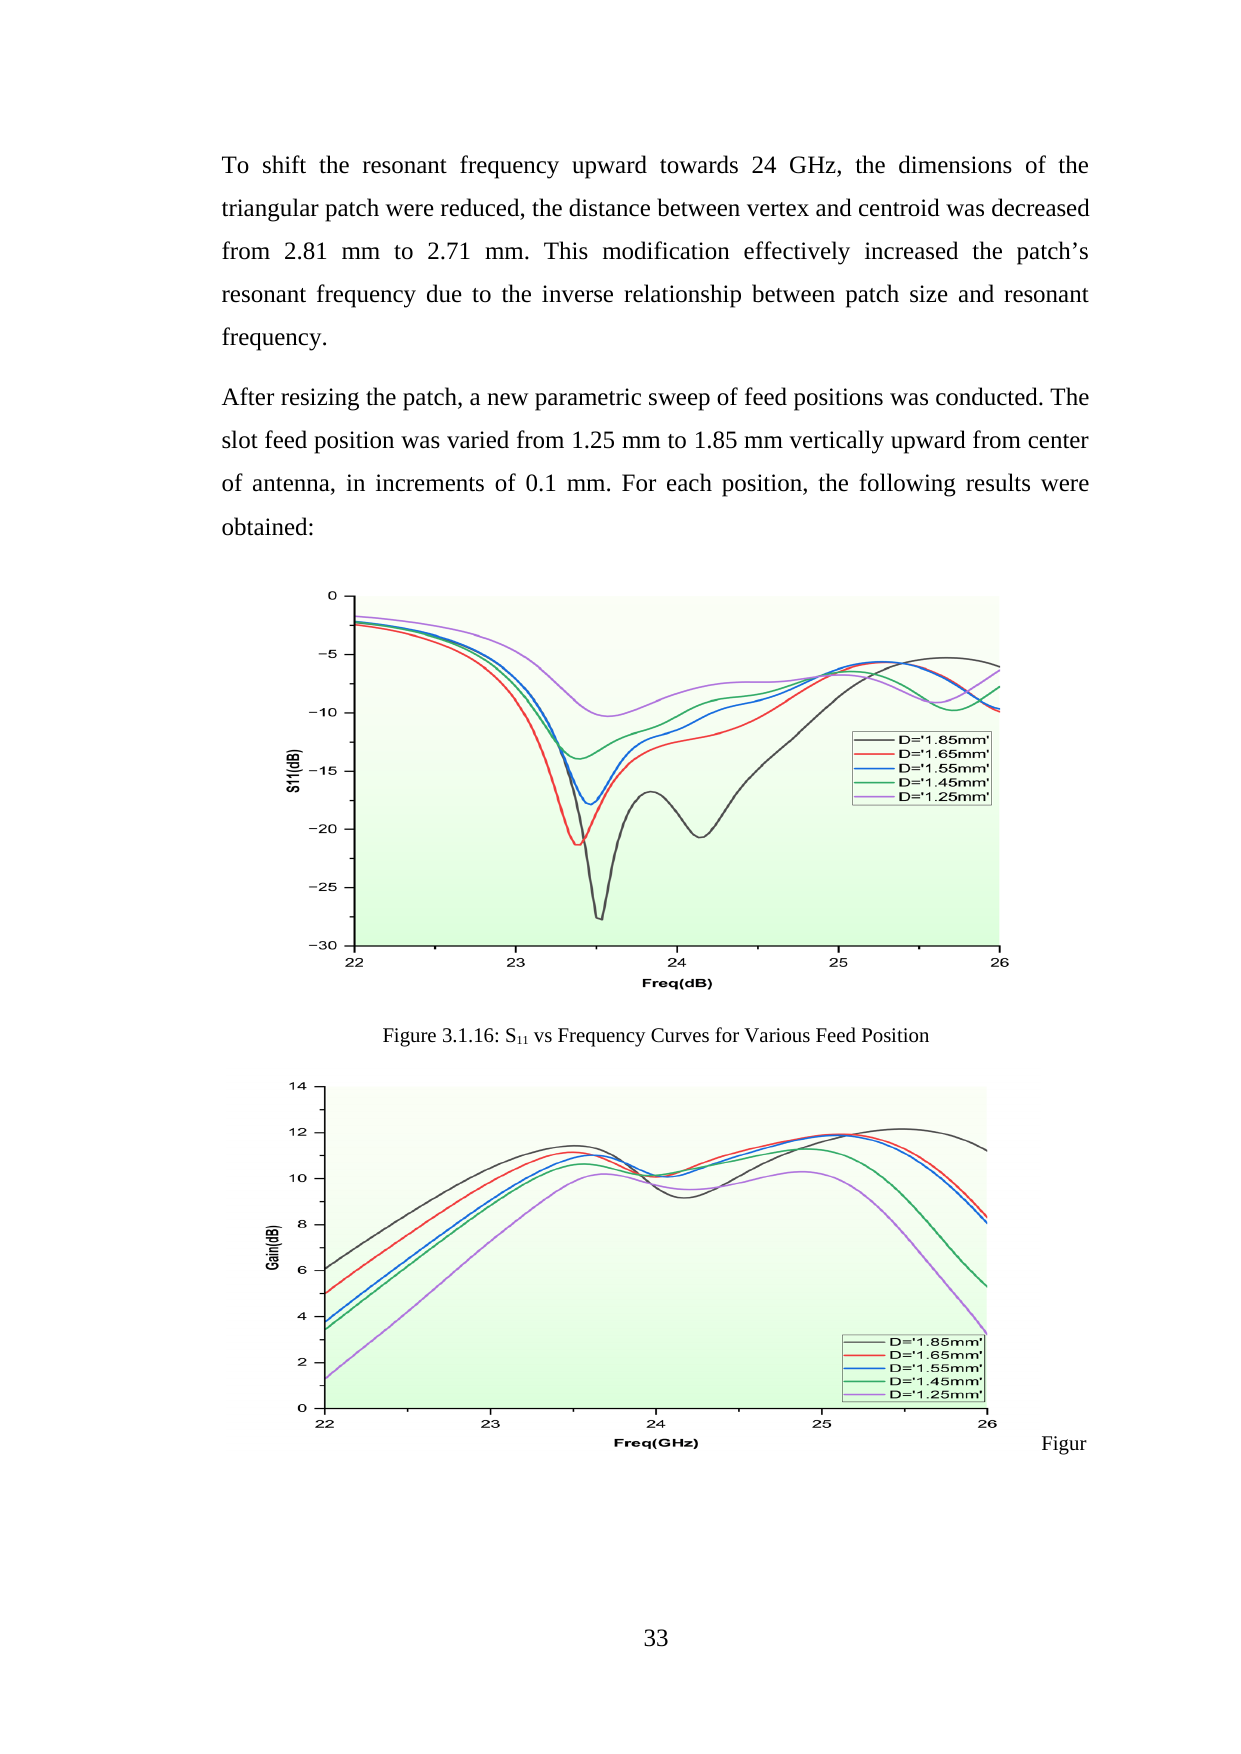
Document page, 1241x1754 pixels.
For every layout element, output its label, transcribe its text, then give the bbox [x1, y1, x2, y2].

picture [258, 571, 1053, 993]
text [221, 1023, 1090, 1455]
text To shift the resonant frequency upward towards 24 GHz, the dimensions of the triangular patch were reduced, the distance between vertex and centroid was decreased from 2.81 mm to 2.71 mm. This modification effectively increased the patch’s resonant frequency due to the inverse relationship between patch size and resonant frequency. [221, 150, 1090, 351]
picture [225, 1061, 1042, 1451]
text After resizing the patch, a new parametric sweep of feed positions was conducted. The slot feed position was varied from 1.25 mm to 1.85 mm vertically upward from center of antenna, in increments of 0.1 mm. For each position, the following results were obtained: [221, 382, 1090, 540]
